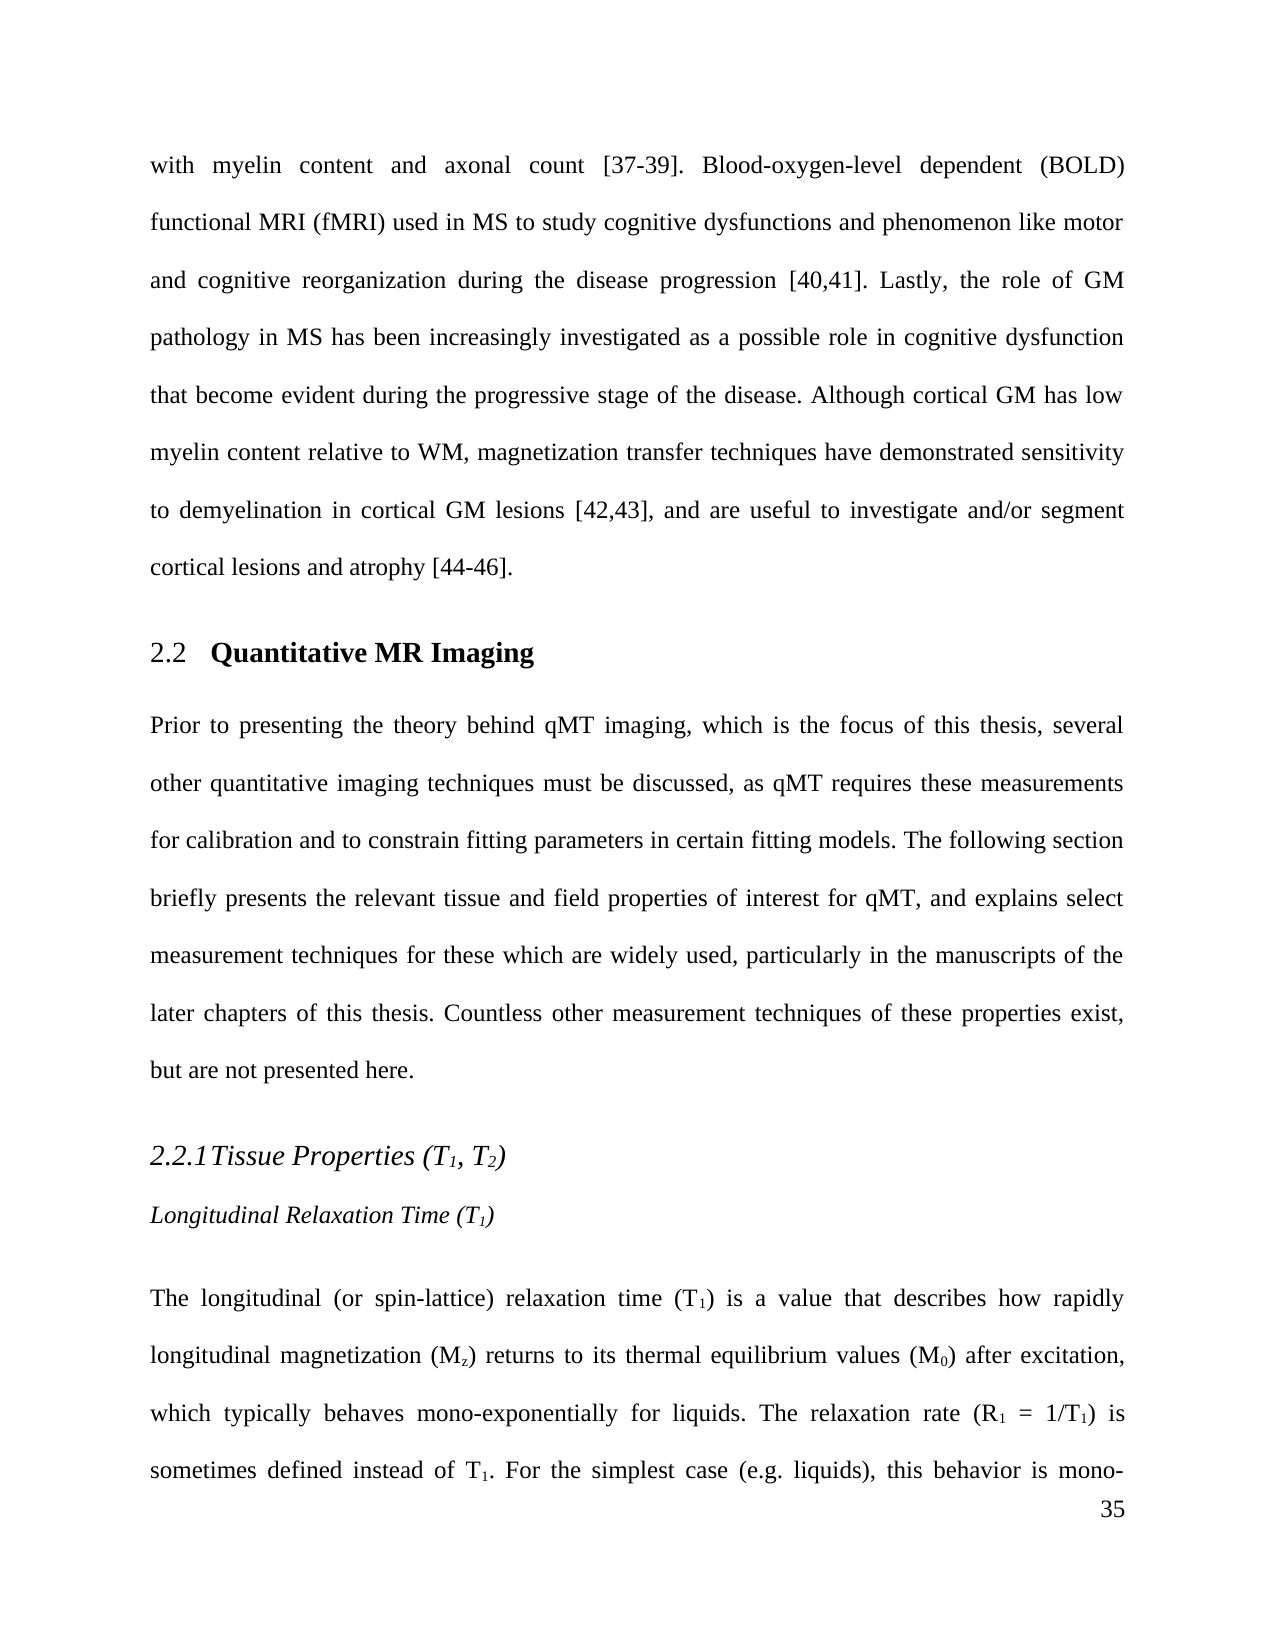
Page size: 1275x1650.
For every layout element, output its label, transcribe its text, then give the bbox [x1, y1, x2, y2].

text Longitudinal Relaxation Time (T1) [150, 1201, 1125, 1229]
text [150, 1283, 1125, 1484]
subtitle Quantitative MR Imaging [150, 635, 1125, 668]
text Prior to presenting the theory behind qMT imaging, which is the focus of this thesis, several other quantitative imaging techniques must be discussed, as qMT requires these measurements for calibration and to constrain fitting parameters in certain fitting models. The following section briefly presents the relevant tissue and field properties of interest for qMT, and explains select measurement techniques for these which are widely used, particularly in the manuscripts of the later chapters of this thesis. Countless other measurement techniques of these properties exist, but are not presented here. [150, 710, 1125, 1084]
subtitle Tissue Properties (T1, T2) [150, 1138, 1125, 1171]
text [150, 150, 1125, 581]
